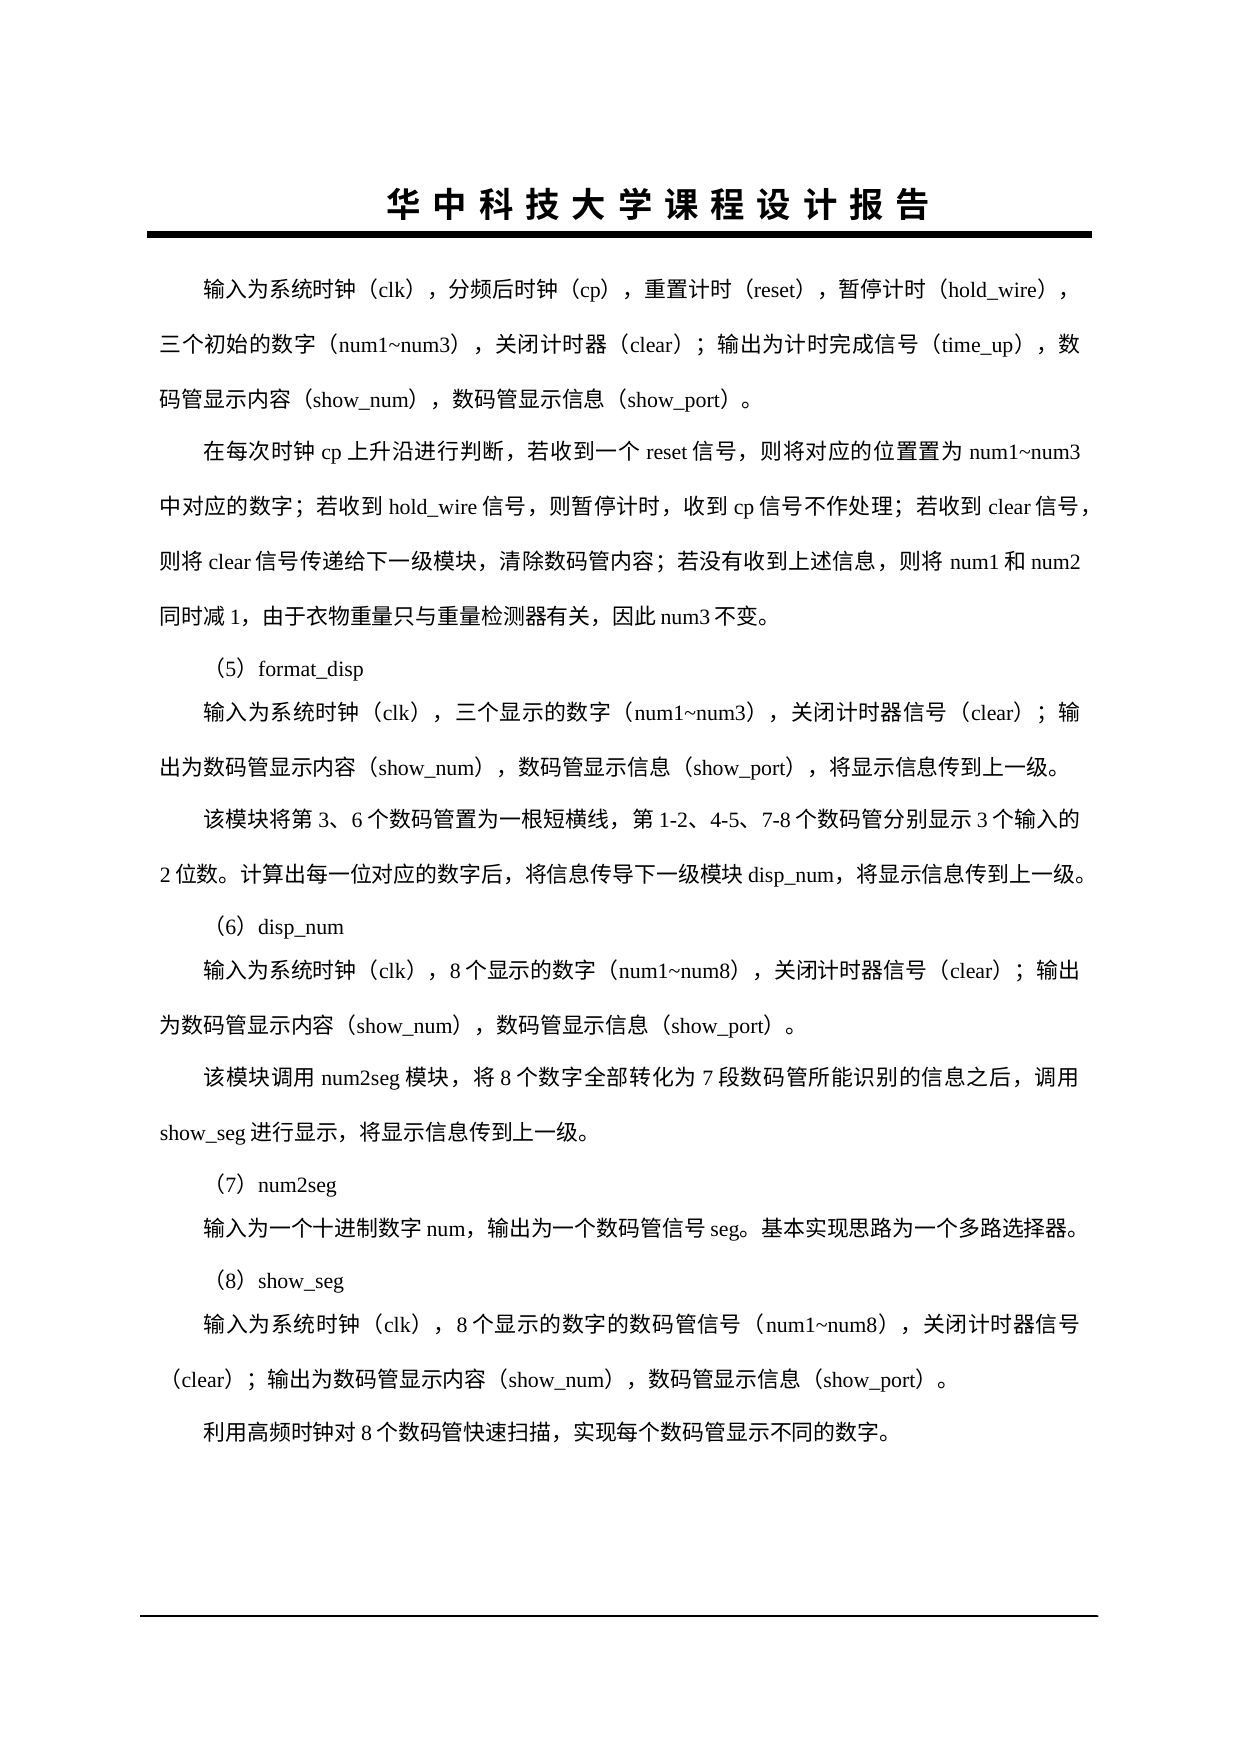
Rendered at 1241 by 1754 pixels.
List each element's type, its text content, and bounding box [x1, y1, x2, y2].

list format_disp [203, 645, 1081, 689]
text 输入为系统时钟（clk），8个显示的数字的数码管信号（num1~num8），关闭计时器信号（clear）；输出为数码管显示内容（show_num），数码管显示信息（show_port）。 [159, 1301, 1081, 1400]
text 输入为系统时钟（clk），三个显示的数字（num1~num3），关闭计时器信号（clear）；输出为数码管显示内容（show_num），数码管显示信息（show_port），将显示信息传到上一级。 [159, 689, 1081, 788]
text 该模块调用num2seg模块，将8个数字全部转化为7段数码管所能识别的信息之后，调用show_seg进行显示，将显示信息传到上一级。 [159, 1054, 1081, 1153]
list disp_num [203, 903, 1081, 947]
list num2seg [203, 1161, 1081, 1205]
text 利用高频时钟对8个数码管快速扫描，实现每个数码管显示不同的数字。 [159, 1408, 1081, 1452]
text 输入为系统时钟（clk），8个显示的数字（num1~num8），关闭计时器信号（clear）；输出为数码管显示内容（show_num），数码管显示信息（show_port）。 [159, 947, 1081, 1046]
text 输入为一个十进制数字num，输出为一个数码管信号seg。基本实现思路为一个多路选择器。 [159, 1205, 1081, 1249]
text 在每次时钟cp上升沿进行判断，若收到一个reset信号，则将对应的位置置为num1~num3中对应的数字；若收到hold_wire信号，则暂停计时，收到cp信号不作处理；若收到clear信号，则将clear信号传递给下一级模块，清除数码管内容；若没有收到上述信息，则将num1和num2同时减1，由于衣物重量只与重量检测器有关，因此num3不变。 [159, 428, 1081, 637]
text 输入为系统时钟（clk），分频后时钟（cp），重置计时（reset），暂停计时（hold_wire），三个初始的数字（num1~num3），关闭计时器（clear）；输出为计时完成信号（time_up），数码管显示内容（show_num），数码管显示信息（show_port）。 [159, 266, 1081, 420]
text 该模块将第3、6个数码管置为一根短横线，第1-2、4-5、7-8个数码管分别显示3个输入的2位数。计算出每一位对应的数字后，将信息传导下一级模块disp_num，将显示信息传到上一级。 [159, 796, 1081, 895]
list show_seg [203, 1257, 1081, 1301]
